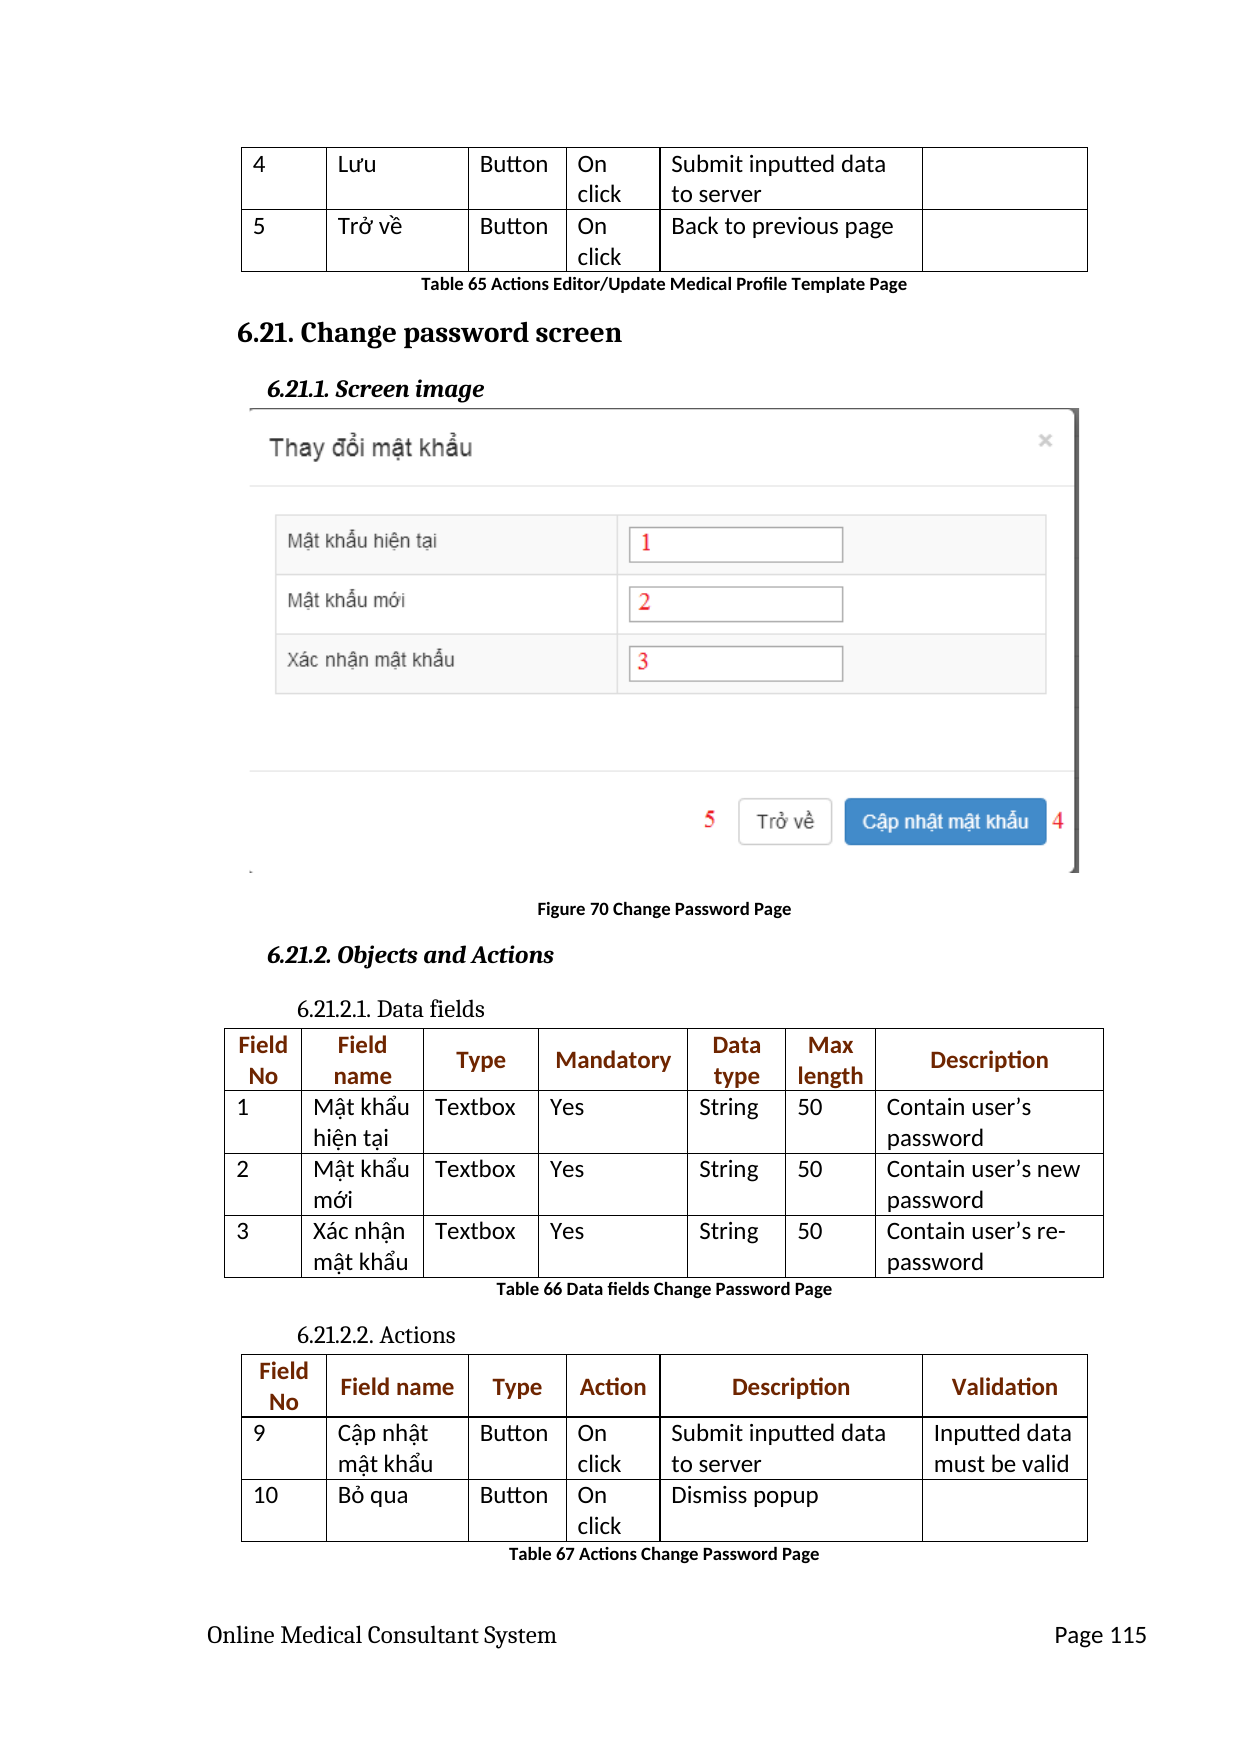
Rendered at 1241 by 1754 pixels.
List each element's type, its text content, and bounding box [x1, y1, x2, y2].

subtitle Change password screen [237, 316, 1122, 349]
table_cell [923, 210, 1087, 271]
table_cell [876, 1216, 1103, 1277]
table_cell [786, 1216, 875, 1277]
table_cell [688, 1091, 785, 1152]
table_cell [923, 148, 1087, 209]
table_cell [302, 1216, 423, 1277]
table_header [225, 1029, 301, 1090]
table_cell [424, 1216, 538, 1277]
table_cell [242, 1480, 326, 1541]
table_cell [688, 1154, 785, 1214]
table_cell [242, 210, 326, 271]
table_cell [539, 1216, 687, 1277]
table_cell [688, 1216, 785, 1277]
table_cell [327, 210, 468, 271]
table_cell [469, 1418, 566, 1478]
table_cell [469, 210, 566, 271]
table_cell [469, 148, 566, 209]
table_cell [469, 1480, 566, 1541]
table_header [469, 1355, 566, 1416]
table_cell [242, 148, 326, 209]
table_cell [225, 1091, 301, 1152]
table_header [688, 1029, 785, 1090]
subtitle Actions [282, 1321, 1122, 1350]
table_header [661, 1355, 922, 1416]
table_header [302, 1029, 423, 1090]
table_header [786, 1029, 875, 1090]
subtitle Objects and Actions [267, 941, 1122, 970]
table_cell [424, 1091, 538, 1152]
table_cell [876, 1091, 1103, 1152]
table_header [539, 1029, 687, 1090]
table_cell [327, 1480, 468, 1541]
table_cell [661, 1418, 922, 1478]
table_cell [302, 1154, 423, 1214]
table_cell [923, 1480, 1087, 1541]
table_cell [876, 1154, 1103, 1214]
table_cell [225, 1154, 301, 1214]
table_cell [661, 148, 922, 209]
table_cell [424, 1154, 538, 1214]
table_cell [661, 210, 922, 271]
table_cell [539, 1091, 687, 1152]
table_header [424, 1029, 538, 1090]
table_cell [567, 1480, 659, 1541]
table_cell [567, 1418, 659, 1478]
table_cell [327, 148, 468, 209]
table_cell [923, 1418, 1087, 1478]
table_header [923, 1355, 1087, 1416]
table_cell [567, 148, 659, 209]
subtitle Data fields [282, 995, 1122, 1024]
picture [249, 408, 1080, 873]
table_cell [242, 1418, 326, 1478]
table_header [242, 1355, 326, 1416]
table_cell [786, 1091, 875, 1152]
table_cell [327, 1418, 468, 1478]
subtitle Screen image [267, 375, 1122, 404]
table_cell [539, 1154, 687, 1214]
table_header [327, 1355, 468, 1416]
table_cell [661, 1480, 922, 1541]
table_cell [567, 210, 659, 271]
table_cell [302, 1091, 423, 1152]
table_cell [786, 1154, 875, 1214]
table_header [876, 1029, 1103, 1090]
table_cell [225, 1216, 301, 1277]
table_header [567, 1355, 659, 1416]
